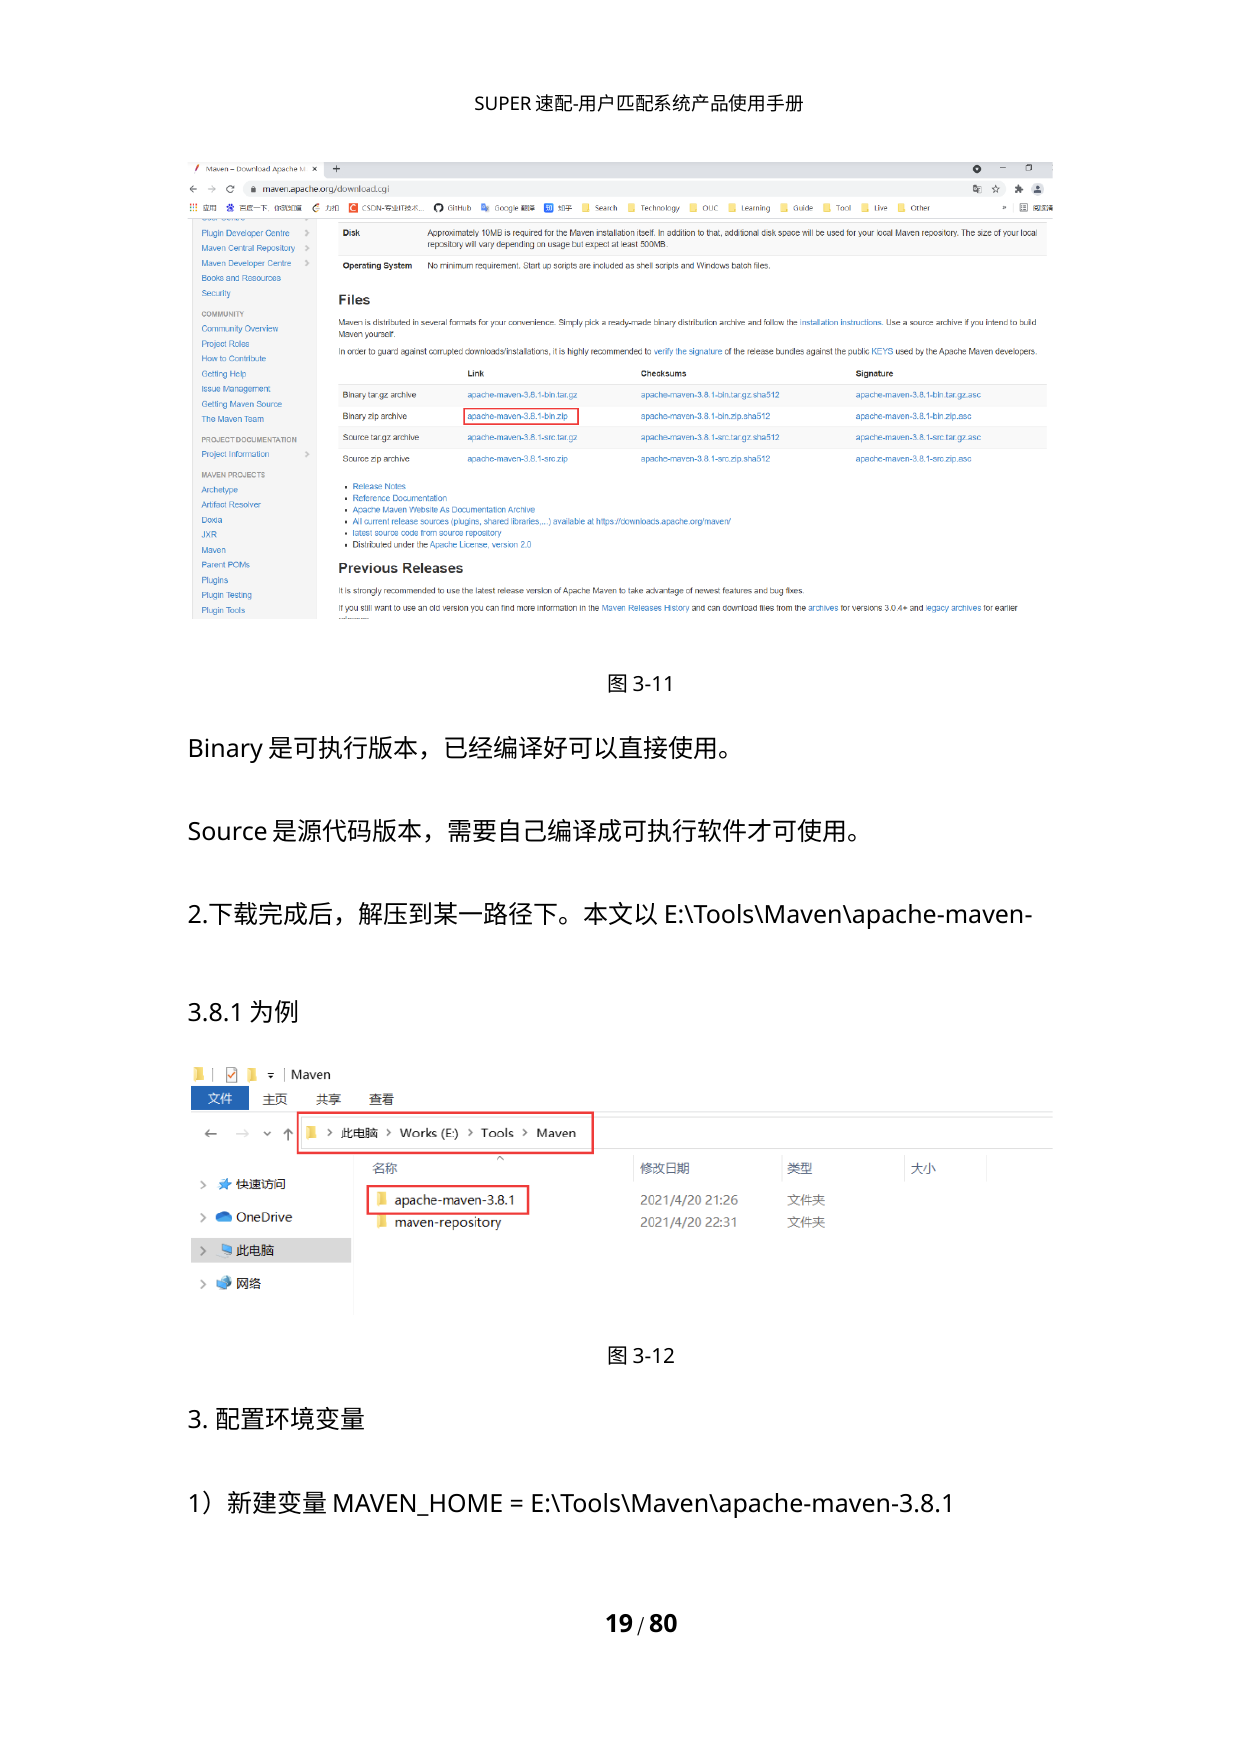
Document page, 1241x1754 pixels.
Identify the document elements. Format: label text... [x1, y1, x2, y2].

text 图 3-12 [187, 1338, 1053, 1370]
text 3. 配置环境变量 [187, 1386, 1053, 1451]
picture [187, 1061, 1053, 1315]
text 图 3-11 [187, 666, 1053, 699]
picture [187, 162, 1053, 619]
text 1）新建变量MAVEN_HOME = E:\Tools\Maven\apache-maven-3.8.1 [187, 1469, 1053, 1534]
text Binary是可执行版本，已经编译好可以直接使用。 [187, 714, 1053, 779]
text 2.下载完成后，解压到某一路径下。本文以E:\Tools\Maven\apache-maven-3.8.1为例 [187, 880, 1053, 1043]
text Source是源代码版本，需要自己编译成可执行软件才可使用。 [187, 797, 1053, 862]
